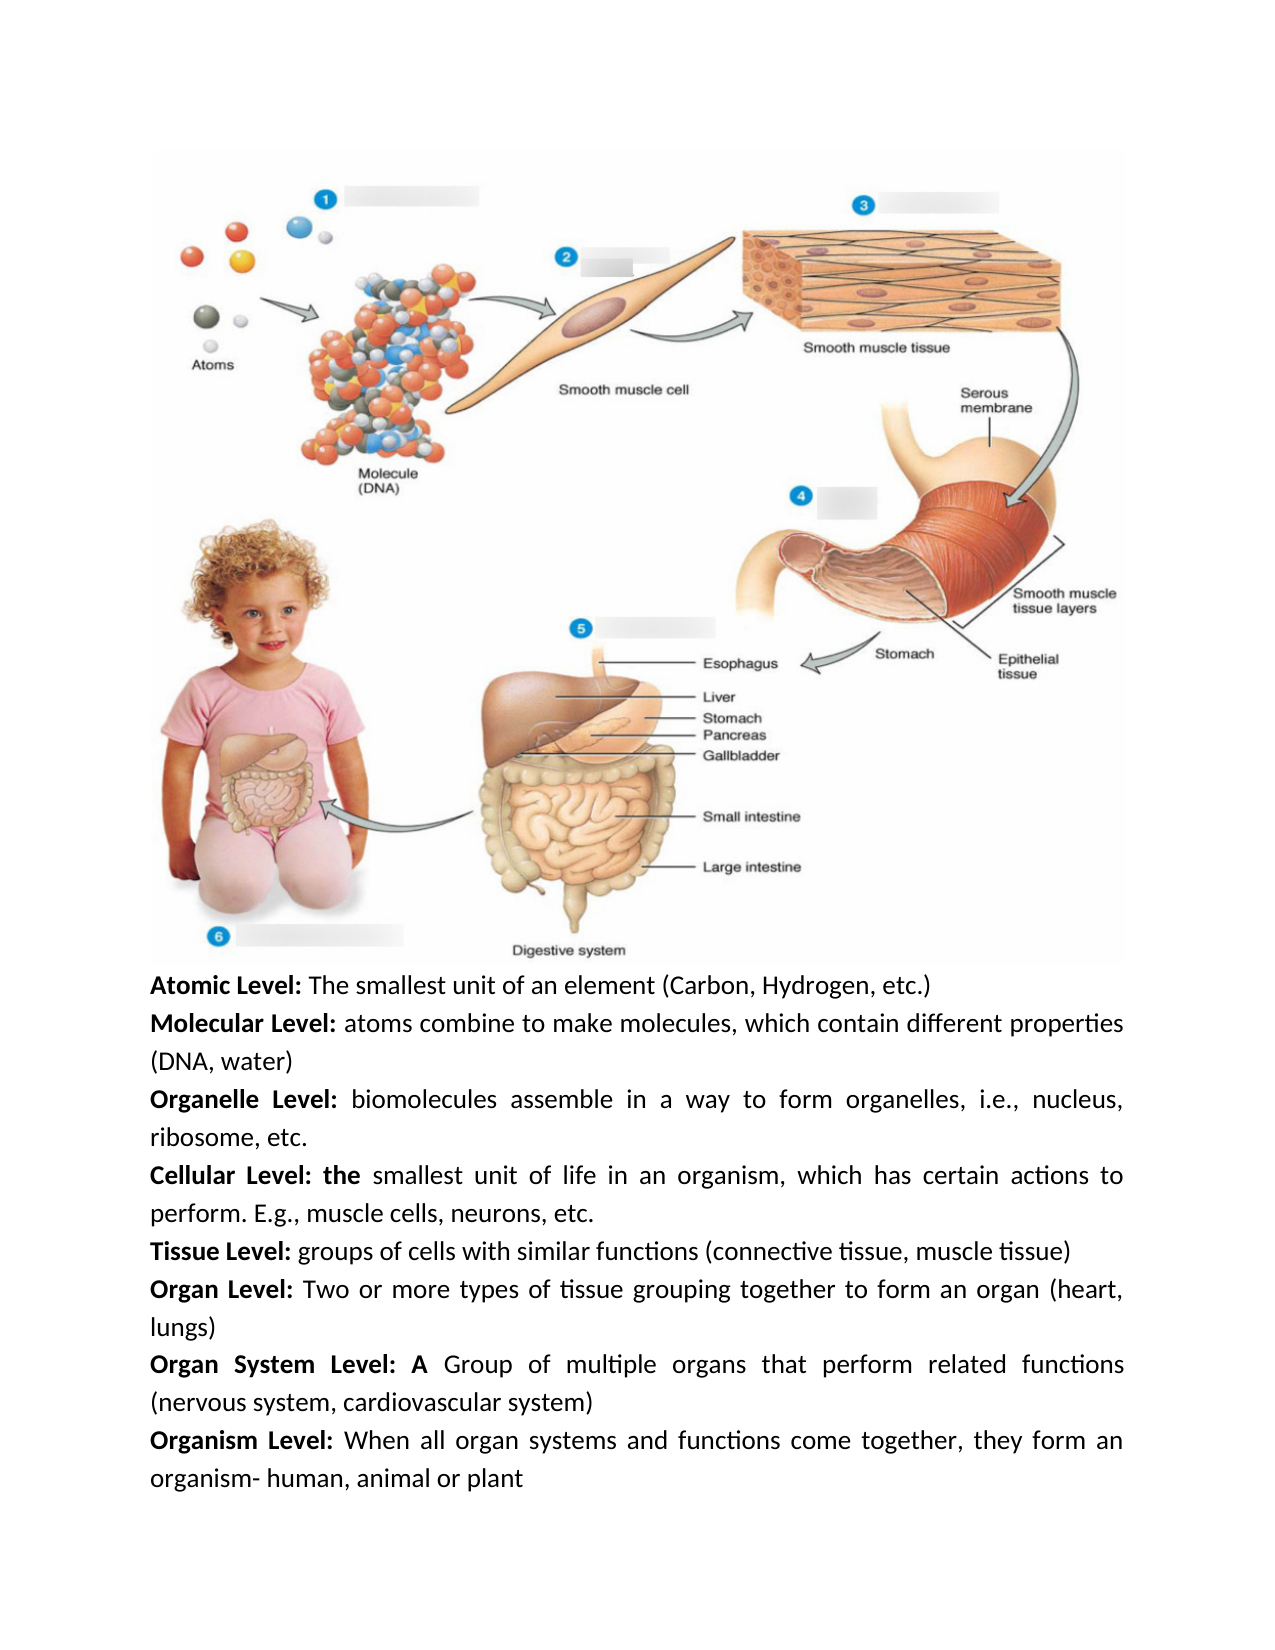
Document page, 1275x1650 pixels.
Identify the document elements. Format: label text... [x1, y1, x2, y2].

text Organ Level: Two or more types of tissue grouping together to form an organ (heart, lungs) [150, 1272, 1125, 1343]
picture [150, 150, 1125, 965]
text Molecular Level: atoms combine to make molecules, which contain different properties (DNA, water) [150, 1006, 1125, 1077]
text Atomic Level: The smallest unit of an element (Carbon, Hydrogen, etc.) [150, 968, 1125, 1001]
text Cellular Level: the smallest unit of life in an organism, which has certain actions to perform. E.g., muscle cells, neurons, etc. [150, 1158, 1125, 1229]
text Organelle Level: biomolecules assemble in a way to form organelles, i.e., nucleus, ribosome, etc. [150, 1082, 1125, 1153]
text Tissue Level: groups of cells with similar functions (connective tissue, muscle tissue) [150, 1234, 1125, 1267]
text Organ System Level: A Group of multiple organs that perform related functions (nervous system, cardiovascular system) [150, 1348, 1125, 1418]
text Organism Level: When all organ systems and functions come together, they form an organism- human, animal or plant [150, 1423, 1125, 1494]
